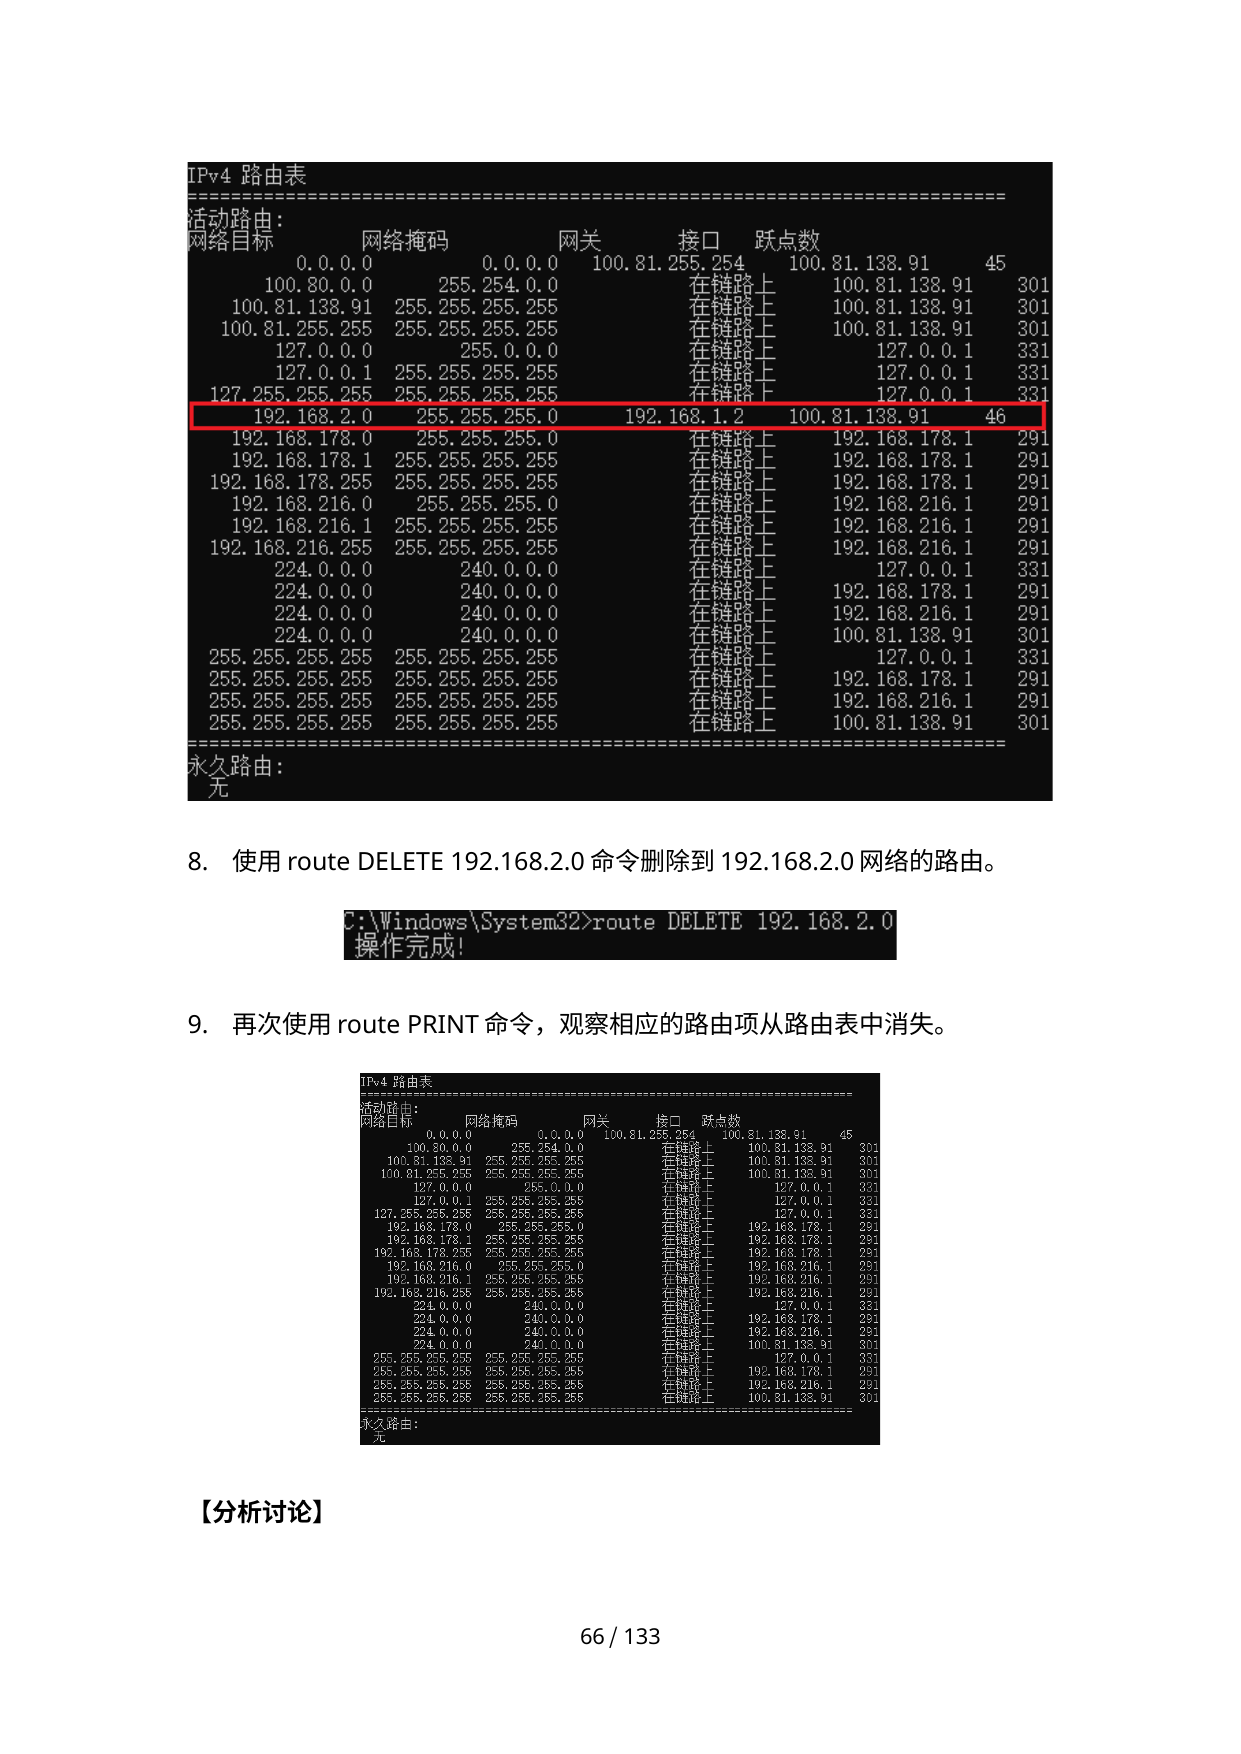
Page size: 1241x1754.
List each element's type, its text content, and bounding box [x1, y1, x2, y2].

text 【分析讨论】 [187, 1478, 1053, 1543]
list 使用route DELETE 192.168.2.0命令删除到192.168.2.0网络的路由。 [187, 827, 1053, 892]
picture [187, 162, 1053, 801]
picture [343, 910, 897, 960]
picture [360, 1073, 881, 1445]
list 再次使用route PRINT命令，观察相应的路由项从路由表中消失。 [187, 990, 1053, 1055]
